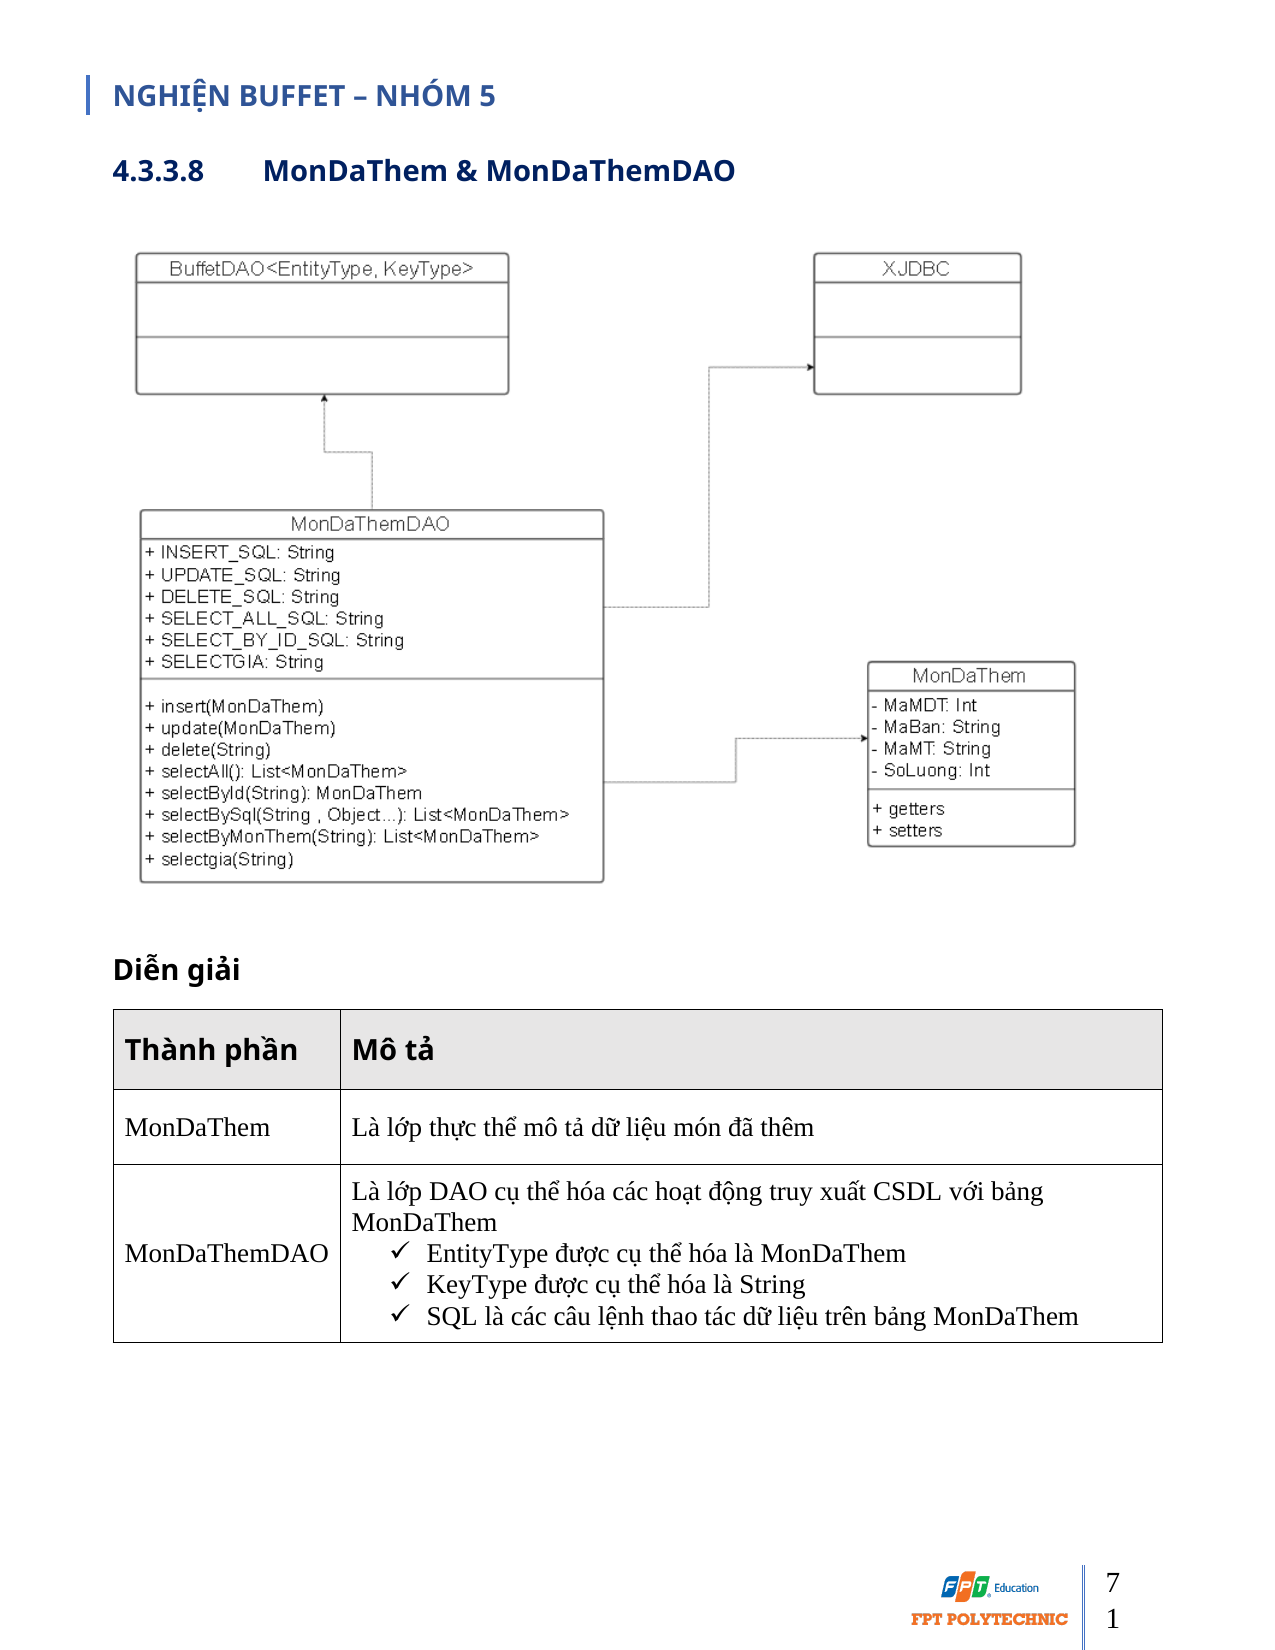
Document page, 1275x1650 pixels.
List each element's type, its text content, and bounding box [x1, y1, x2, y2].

table_cell Là lớp thực thể mô tả dữ liệu món đã thêm [341, 1090, 1162, 1163]
table_header Thành phần [114, 1010, 340, 1089]
table_header Mô tả [341, 1010, 1162, 1089]
table_cell MonDaThem [114, 1090, 340, 1163]
subtitle MonDaThem & MonDaThemDAO [112, 150, 1162, 190]
picture [906, 1566, 1073, 1630]
text Diễn giải [112, 949, 1162, 989]
table_cell MonDaThemDAO [114, 1165, 340, 1342]
picture [112, 230, 1163, 910]
table_cell Là lớp DAO cụ thể hóa các hoạt động truy xuất CSDL với bảng MonDaThem EntityType được cụ thể hóa là MonDaThem KeyType được cụ thể hóa là String SQL là các câu lệnh thao tác dữ liệu trên bảng MonDaThem [341, 1165, 1162, 1342]
